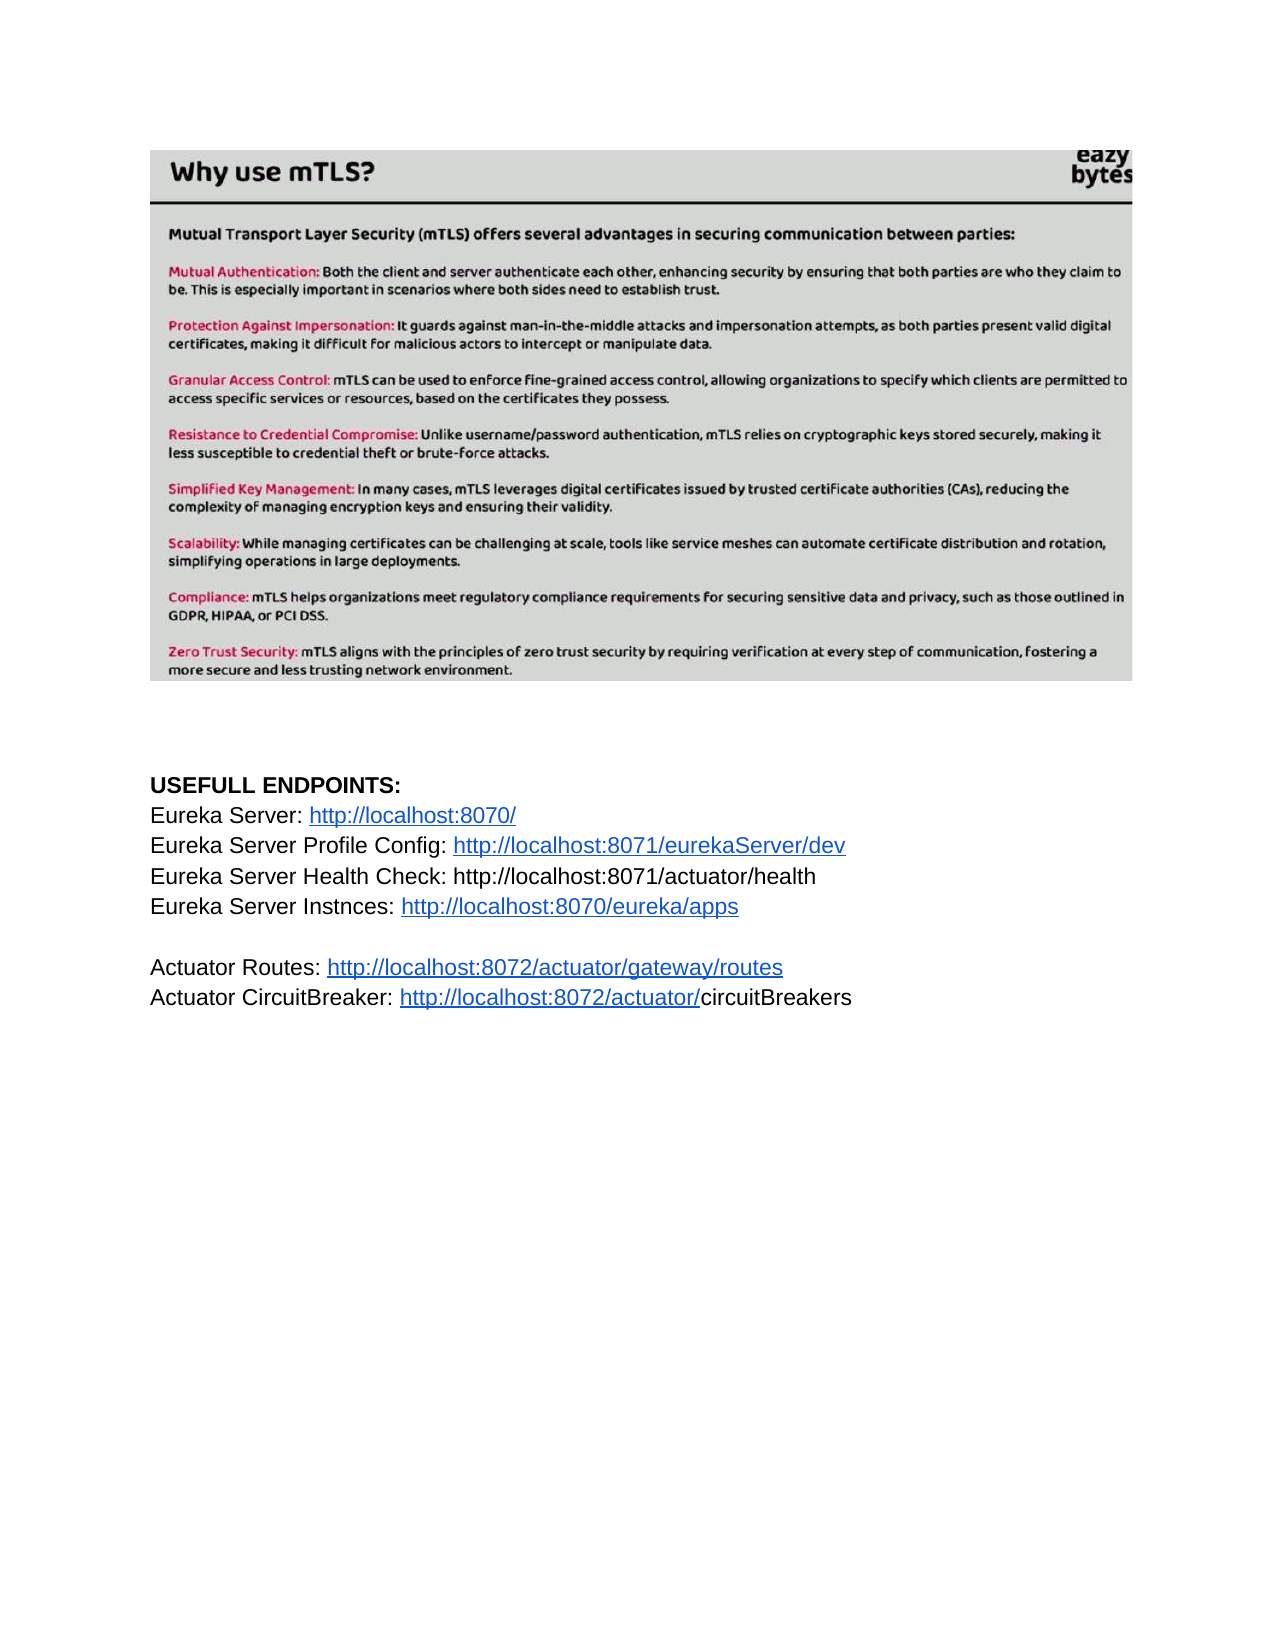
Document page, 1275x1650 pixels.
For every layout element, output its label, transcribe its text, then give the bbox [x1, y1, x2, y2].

text Actuator Routes: http://localhost:8072/actuator/gateway/routes Actuator CircuitBreaker: http://localhost:8072/actuator/circuitBreakers [150, 953, 861, 1010]
subtitle USEFULL ENDPOINTS: [150, 772, 1135, 798]
text Eureka Server: http://localhost:8070/ [150, 802, 1135, 828]
picture [150, 150, 1133, 681]
text Eureka Server Profile Config: http://localhost:8071/eurekaServer/dev Eureka Server Health Check: http://localhost:8071/actuator/health Eureka Server Instnces: http://localhost:8070/eureka/apps [150, 832, 861, 919]
